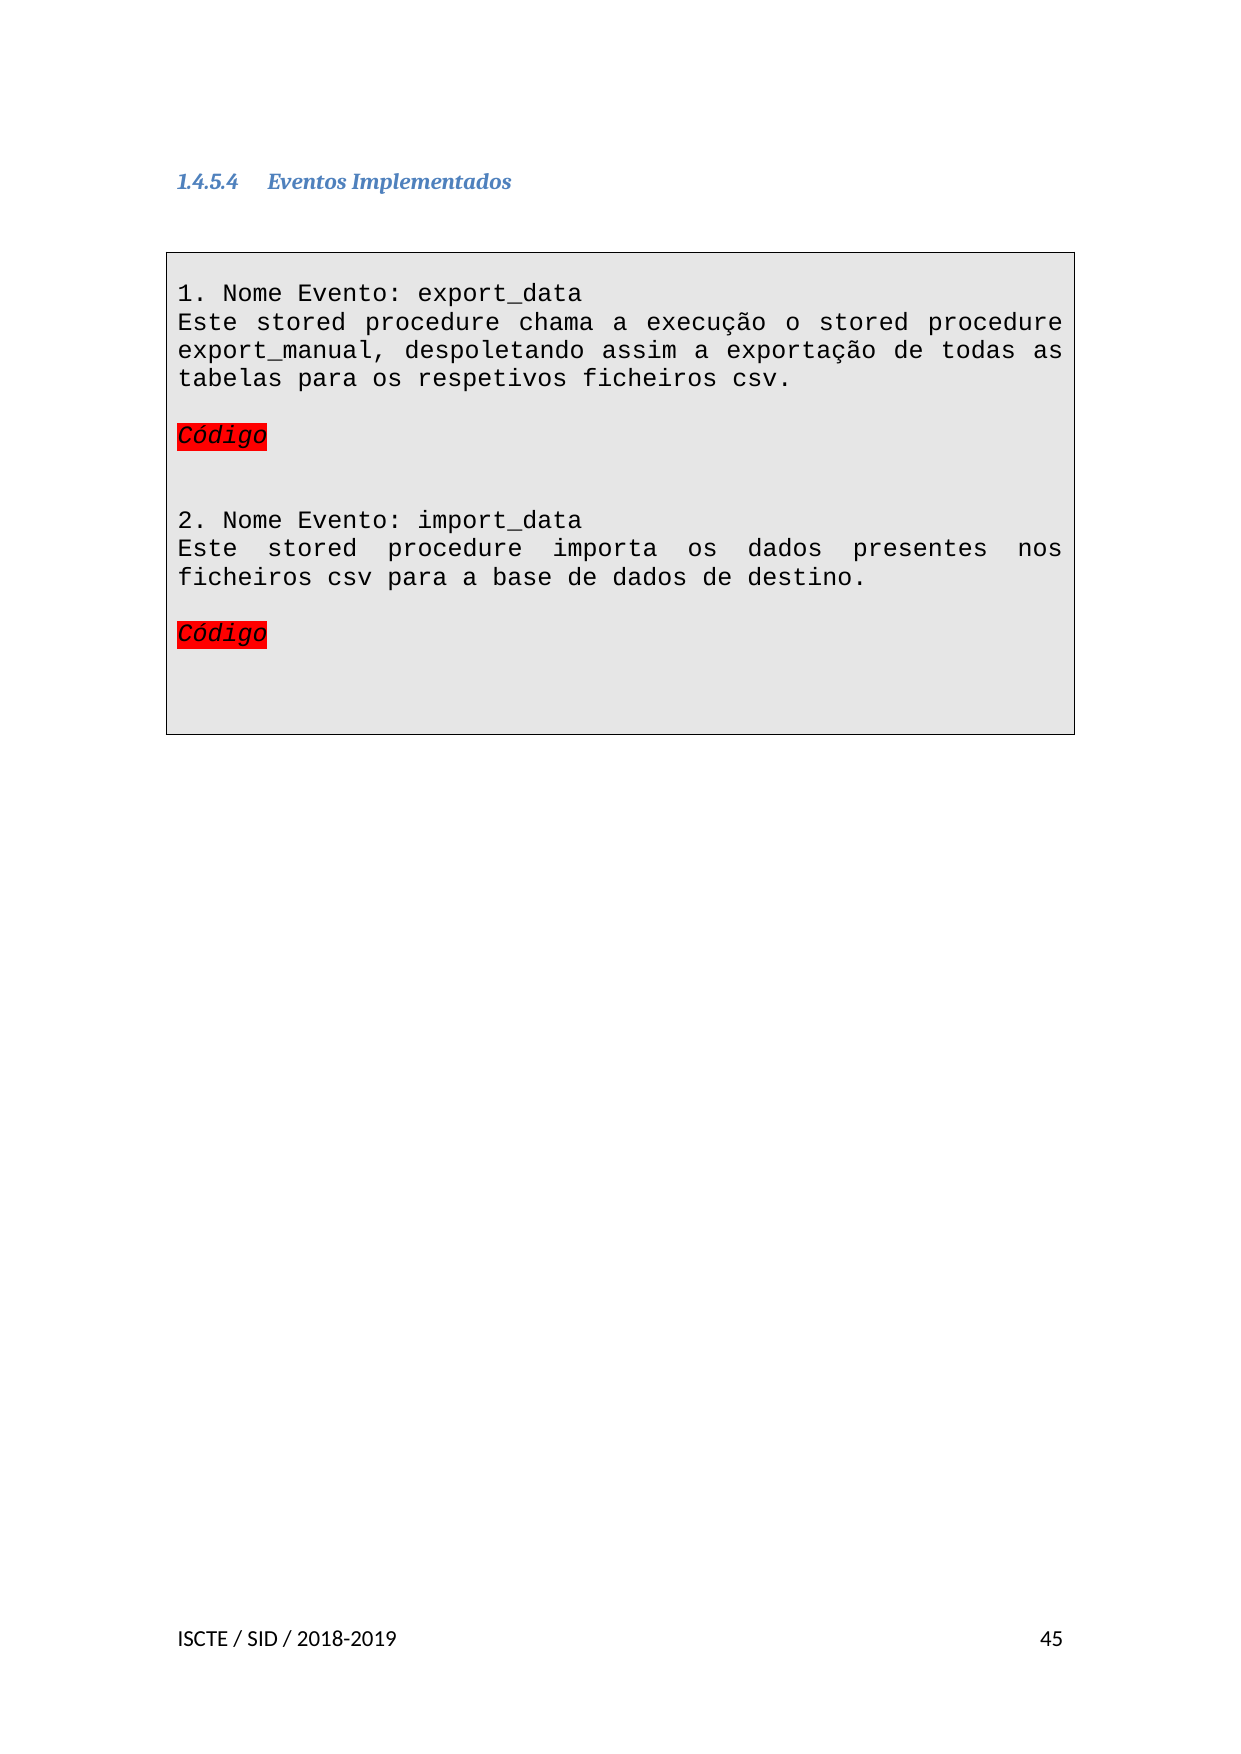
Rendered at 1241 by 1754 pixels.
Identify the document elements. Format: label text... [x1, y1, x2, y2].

table_header 1. Nome Evento: export_data Este stored procedure chama a execução o stored procedure export_manual, despoletando assim a exportação de todas as tabelas para os respetivos ficheiros csv. Código 2. Nome Evento: import_data Este stored procedure importa os dados presentes nos ficheiros csv para a base de dados de destino. Código [167, 253, 1074, 734]
subtitle Eventos Implementados [177, 168, 1063, 195]
